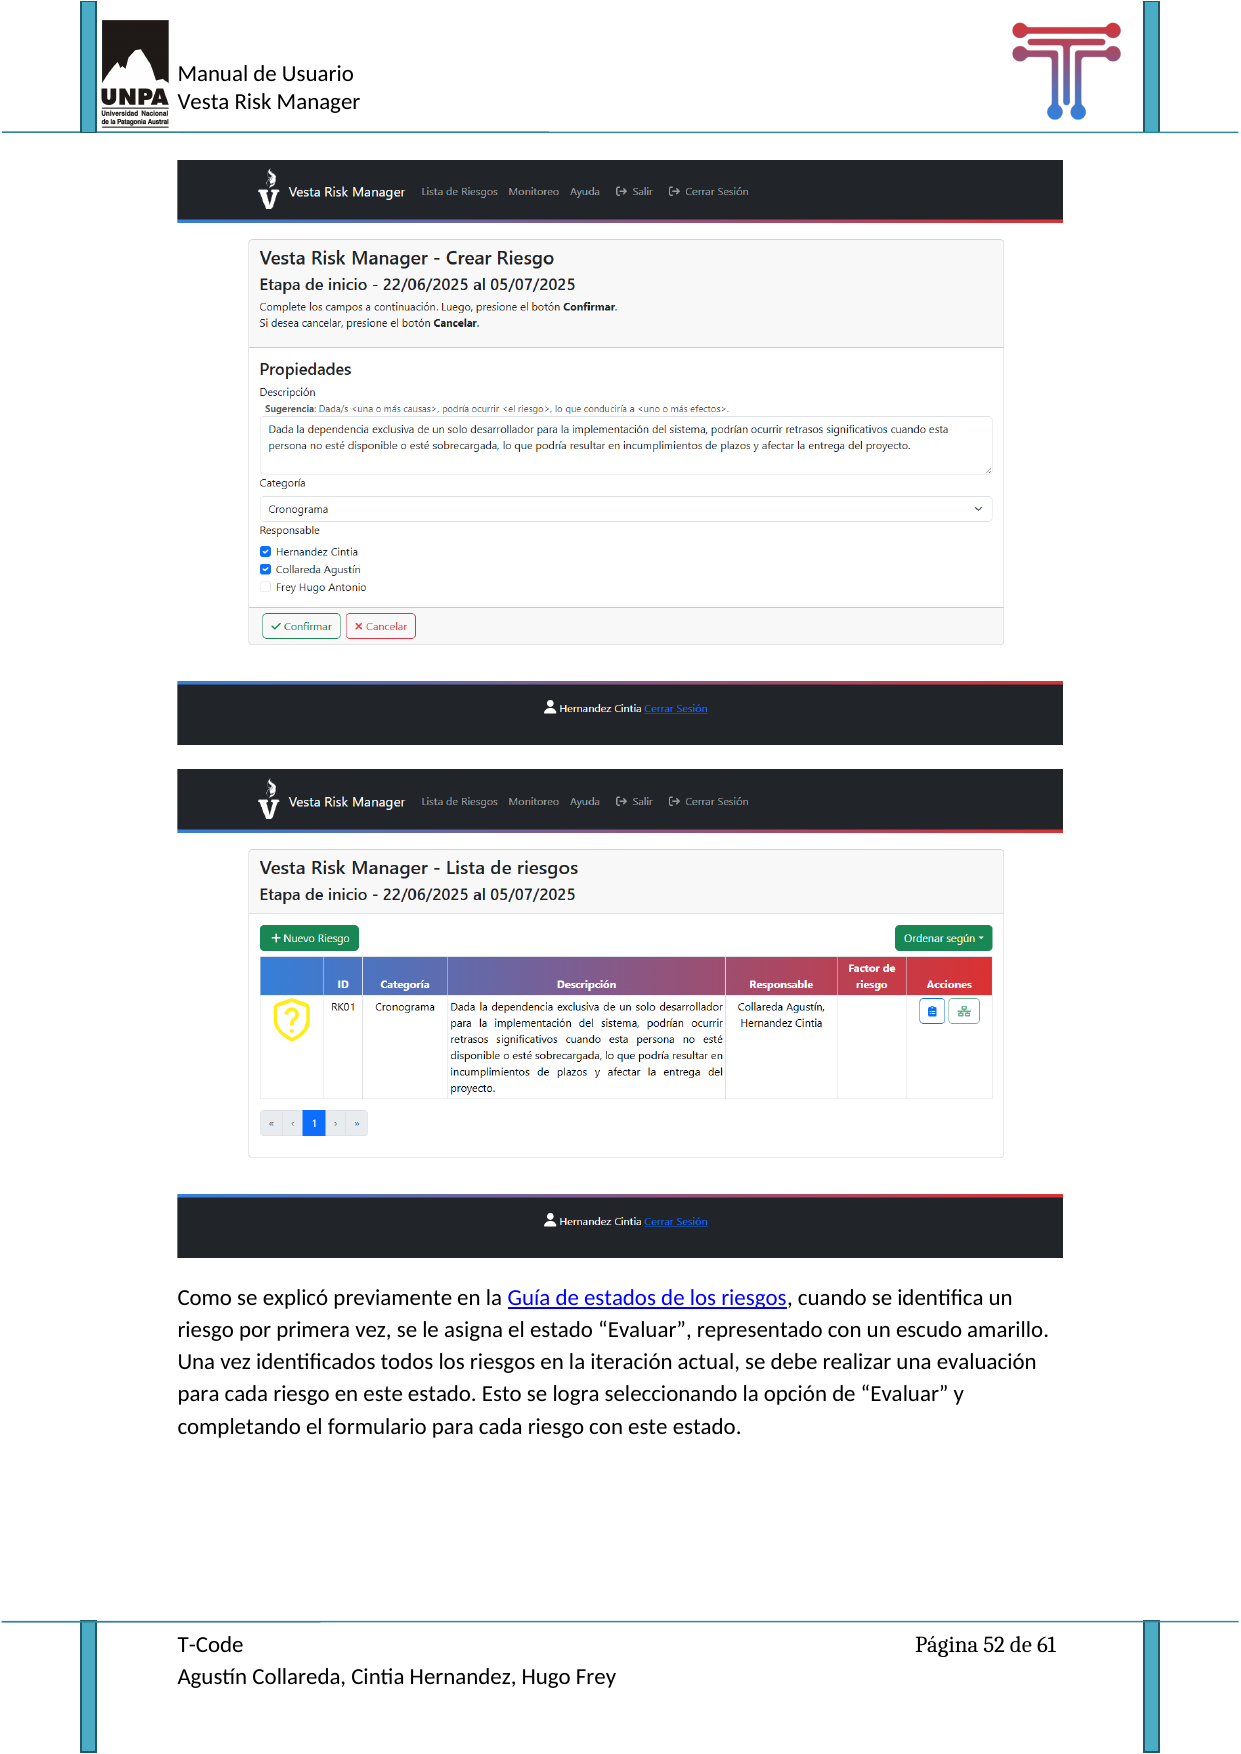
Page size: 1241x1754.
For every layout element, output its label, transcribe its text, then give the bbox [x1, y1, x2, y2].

picture [177, 769, 1063, 1258]
picture [177, 160, 1063, 745]
text Como se explicó previamente en la Guía de estados de los riesgos, cuando se identifica un riesgo por primera vez, se le asigna el estado “Evaluar”, representado con un escudo amarillo. Una vez identificados todos los riesgos en la iteración actual, se debe realizar una evaluación para cada riesgo en este estado. Esto se logra seleccionando la opción de “Evaluar” y completando el formulario para cada riesgo con este estado. [177, 1283, 1063, 1440]
picture [100, 18, 170, 129]
picture [1012, 19, 1122, 122]
